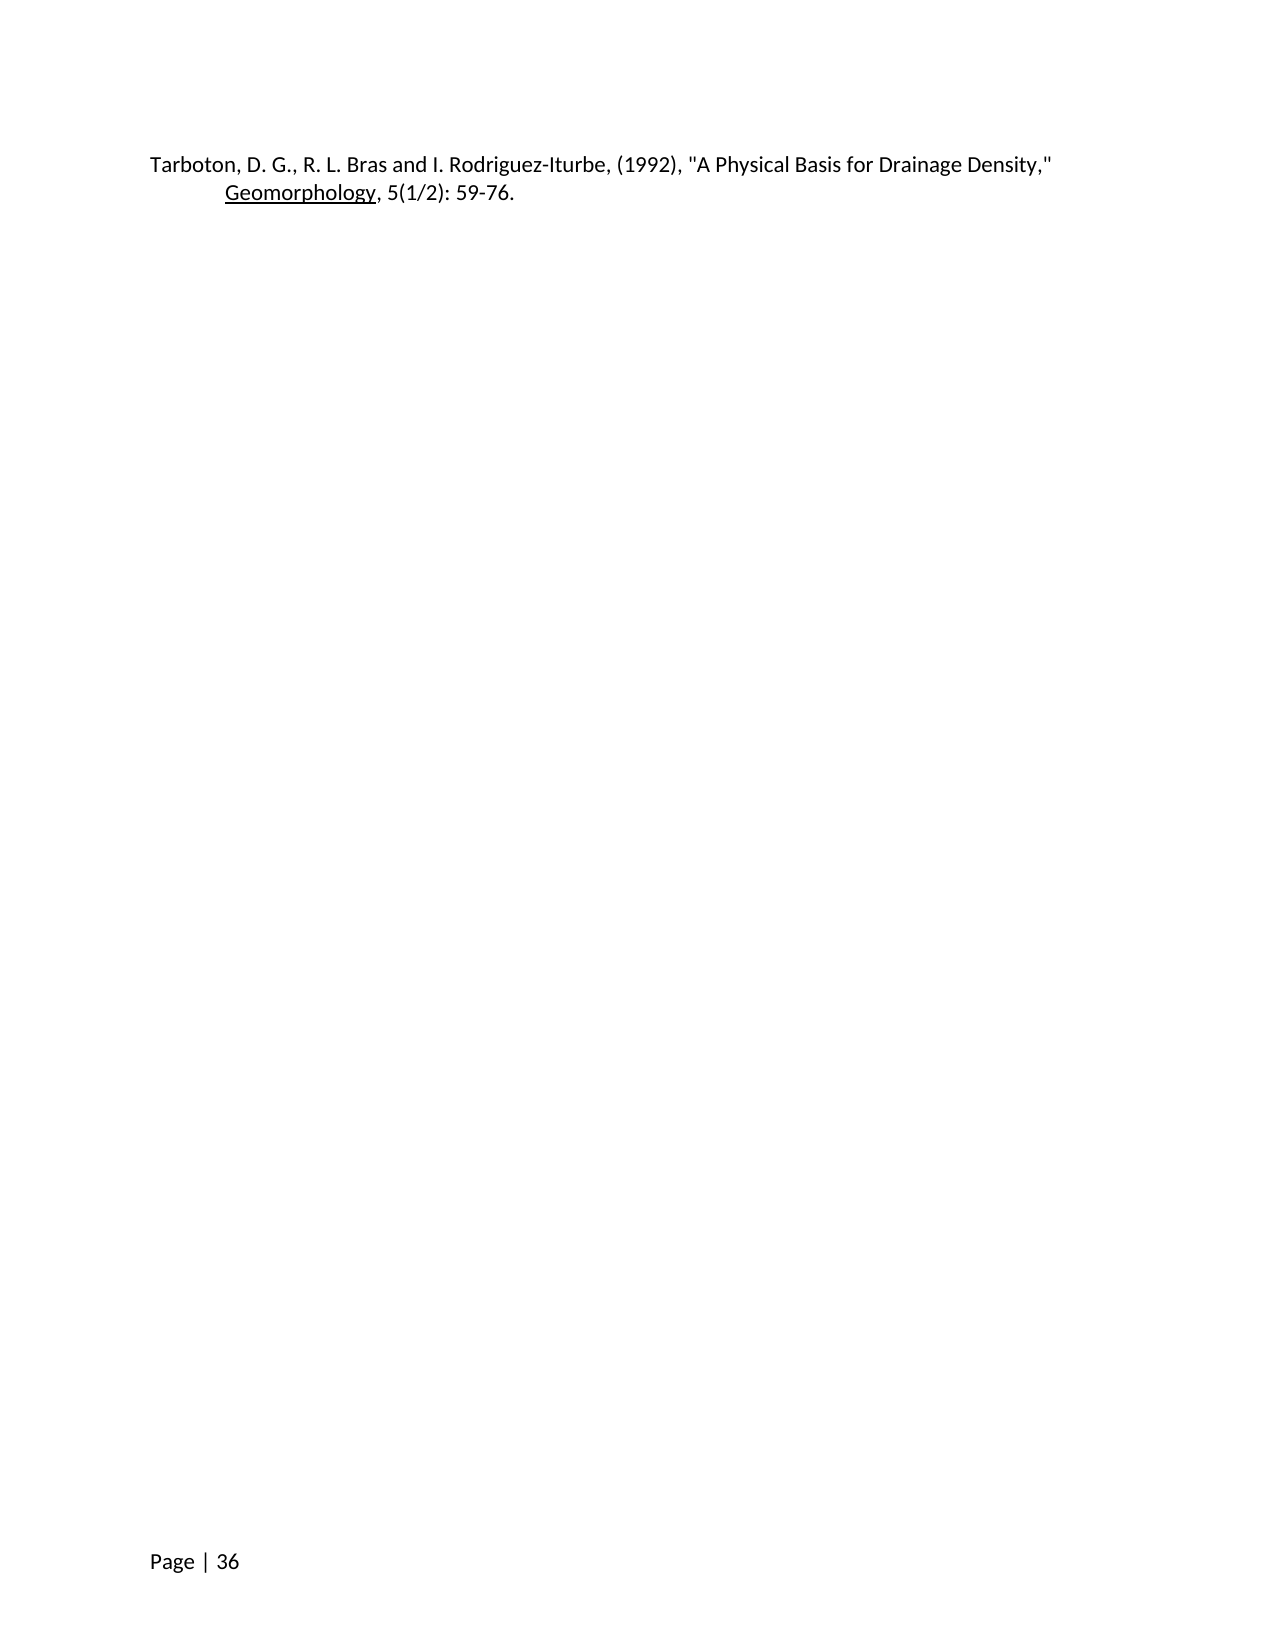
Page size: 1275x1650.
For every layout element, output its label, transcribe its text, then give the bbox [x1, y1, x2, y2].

text Tarboton, D. G., R. L. Bras and I. Rodriguez-Iturbe, (1992), "A Physical Basis for Drainage Density," Geomorphology, 5(1/2): 59-76. [150, 150, 1125, 206]
